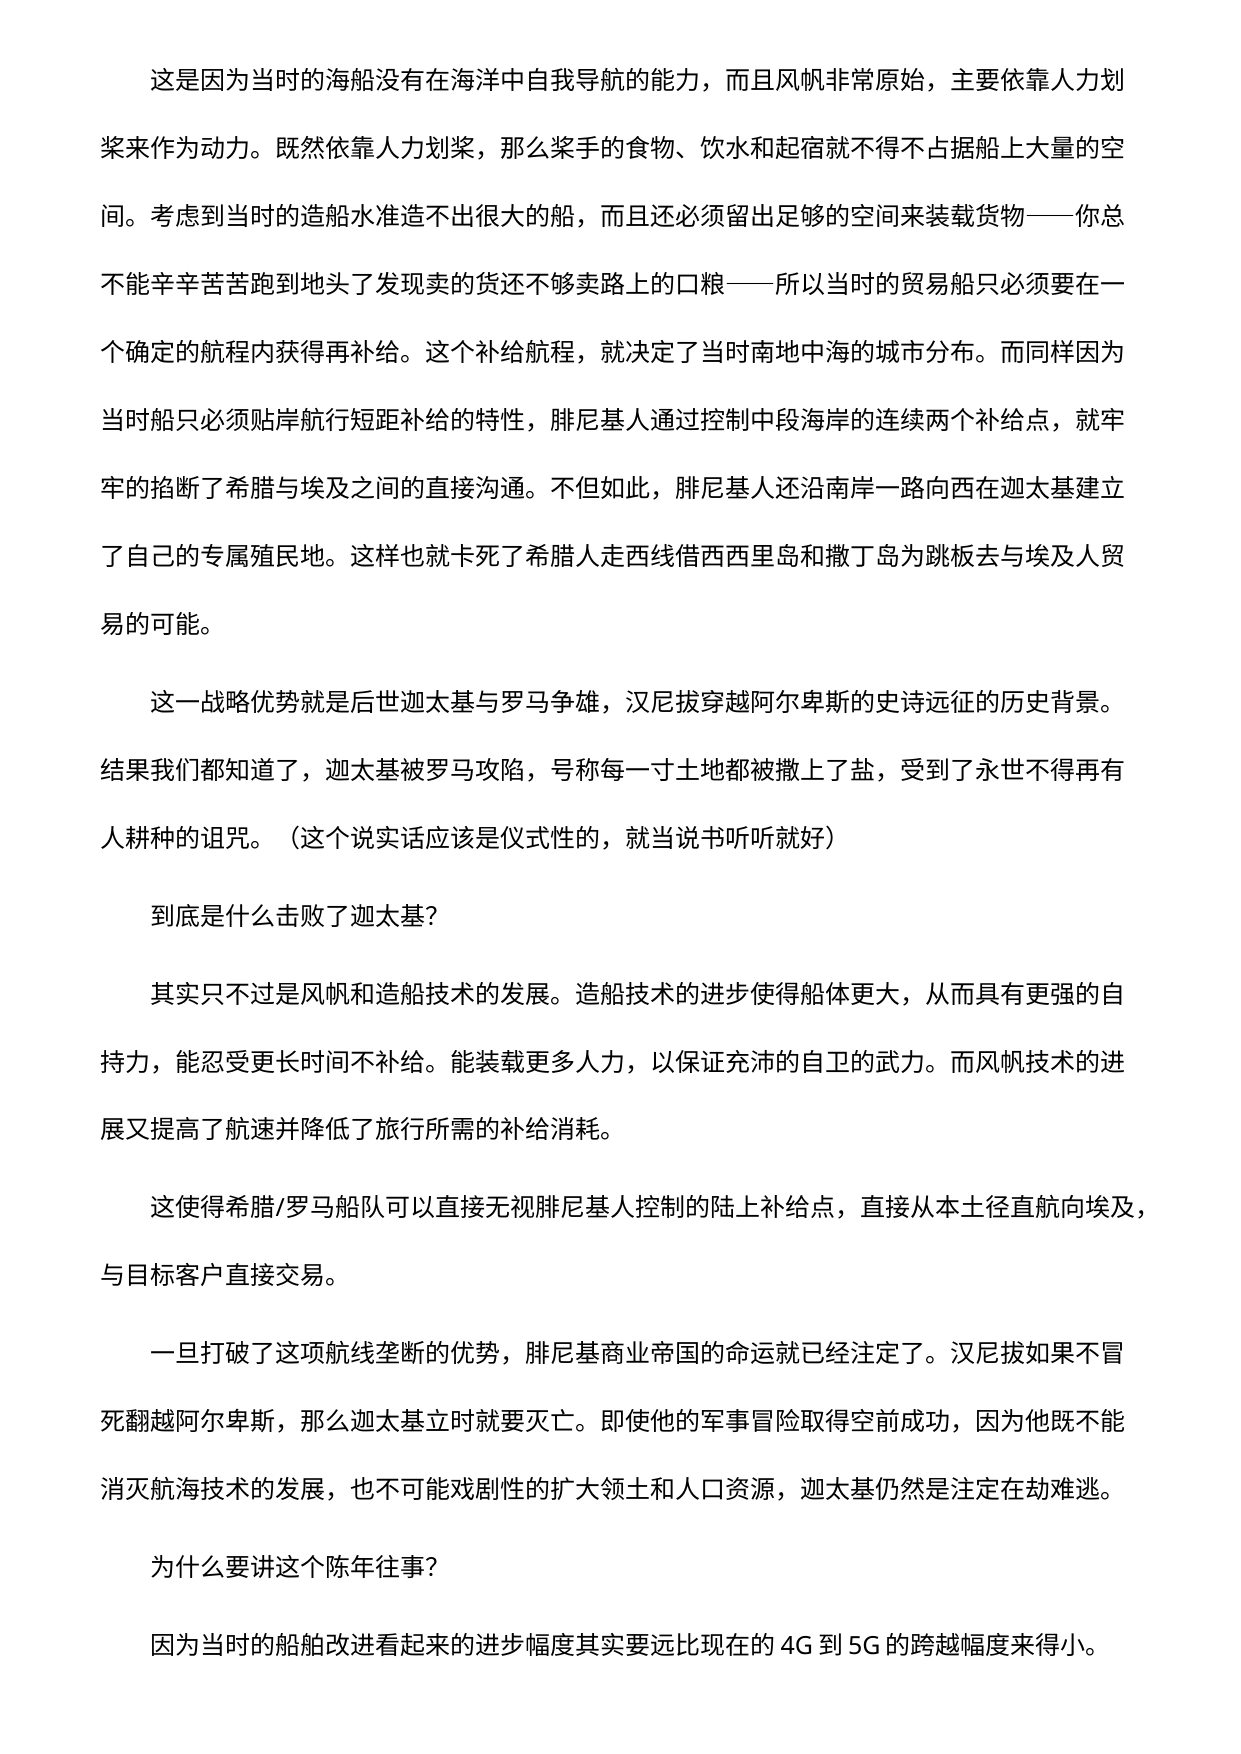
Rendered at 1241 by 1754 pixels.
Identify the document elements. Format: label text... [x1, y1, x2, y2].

text 一旦打破了这项航线垄断的优势，腓尼基商业帝国的命运就已经注定了。汉尼拔如果不冒死翻越阿尔卑斯，那么迦太基立时就要灭亡。即使他的军事冒险取得空前成功，因为他既不能消灭航海技术的发展，也不可能戏剧性的扩大领土和人口资源，迦太基仍然是注定在劫难逃。 [100, 1318, 1140, 1522]
text 因为当时的船舶改进看起来的进步幅度其实要远比现在的4G到5G的跨越幅度来得小。 [100, 1610, 1140, 1678]
text 这使得希腊/罗马船队可以直接无视腓尼基人控制的陆上补给点，直接从本土径直航向埃及，与目标客户直接交易。 [100, 1172, 1140, 1308]
text 这一战略优势就是后世迦太基与罗马争雄，汉尼拔穿越阿尔卑斯的史诗远征的历史背景。结果我们都知道了，迦太基被罗马攻陷，号称每一寸土地都被撒上了盐，受到了永世不得再有人耕种的诅咒。（这个说实话应该是仪式性的，就当说书听听就好） [100, 666, 1140, 870]
text 到底是什么击败了迦太基？ [100, 880, 1140, 948]
text 为什么要讲这个陈年往事？ [100, 1532, 1140, 1600]
text 其实只不过是风帆和造船技术的发展。造船技术的进步使得船体更大，从而具有更强的自持力，能忍受更长时间不补给。能装载更多人力，以保证充沛的自卫的武力。而风帆技术的进展又提高了航速并降低了旅行所需的补给消耗。 [100, 958, 1140, 1162]
text 这是因为当时的海船没有在海洋中自我导航的能力，而且风帆非常原始，主要依靠人力划桨来作为动力。既然依靠人力划桨，那么桨手的食物、饮水和起宿就不得不占据船上大量的空间。考虑到当时的造船水准造不出很大的船，而且还必须留出足够的空间来装载货物——你总不能辛辛苦苦跑到地头了发现卖的货还不够卖路上的口粮——所以当时的贸易船只必须要在一个确定的航程内获得再补给。这个补给航程，就决定了当时南地中海的城市分布。而同样因为当时船只必须贴岸航行短距补给的特性，腓尼基人通过控制中段海岸的连续两个补给点，就牢牢的掐断了希腊与埃及之间的直接沟通。不但如此，腓尼基人还沿南岸一路向西在迦太基建立了自己的专属殖民地。这样也就卡死了希腊人走西线借西西里岛和撒丁岛为跳板去与埃及人贸易的可能。 [100, 45, 1140, 656]
